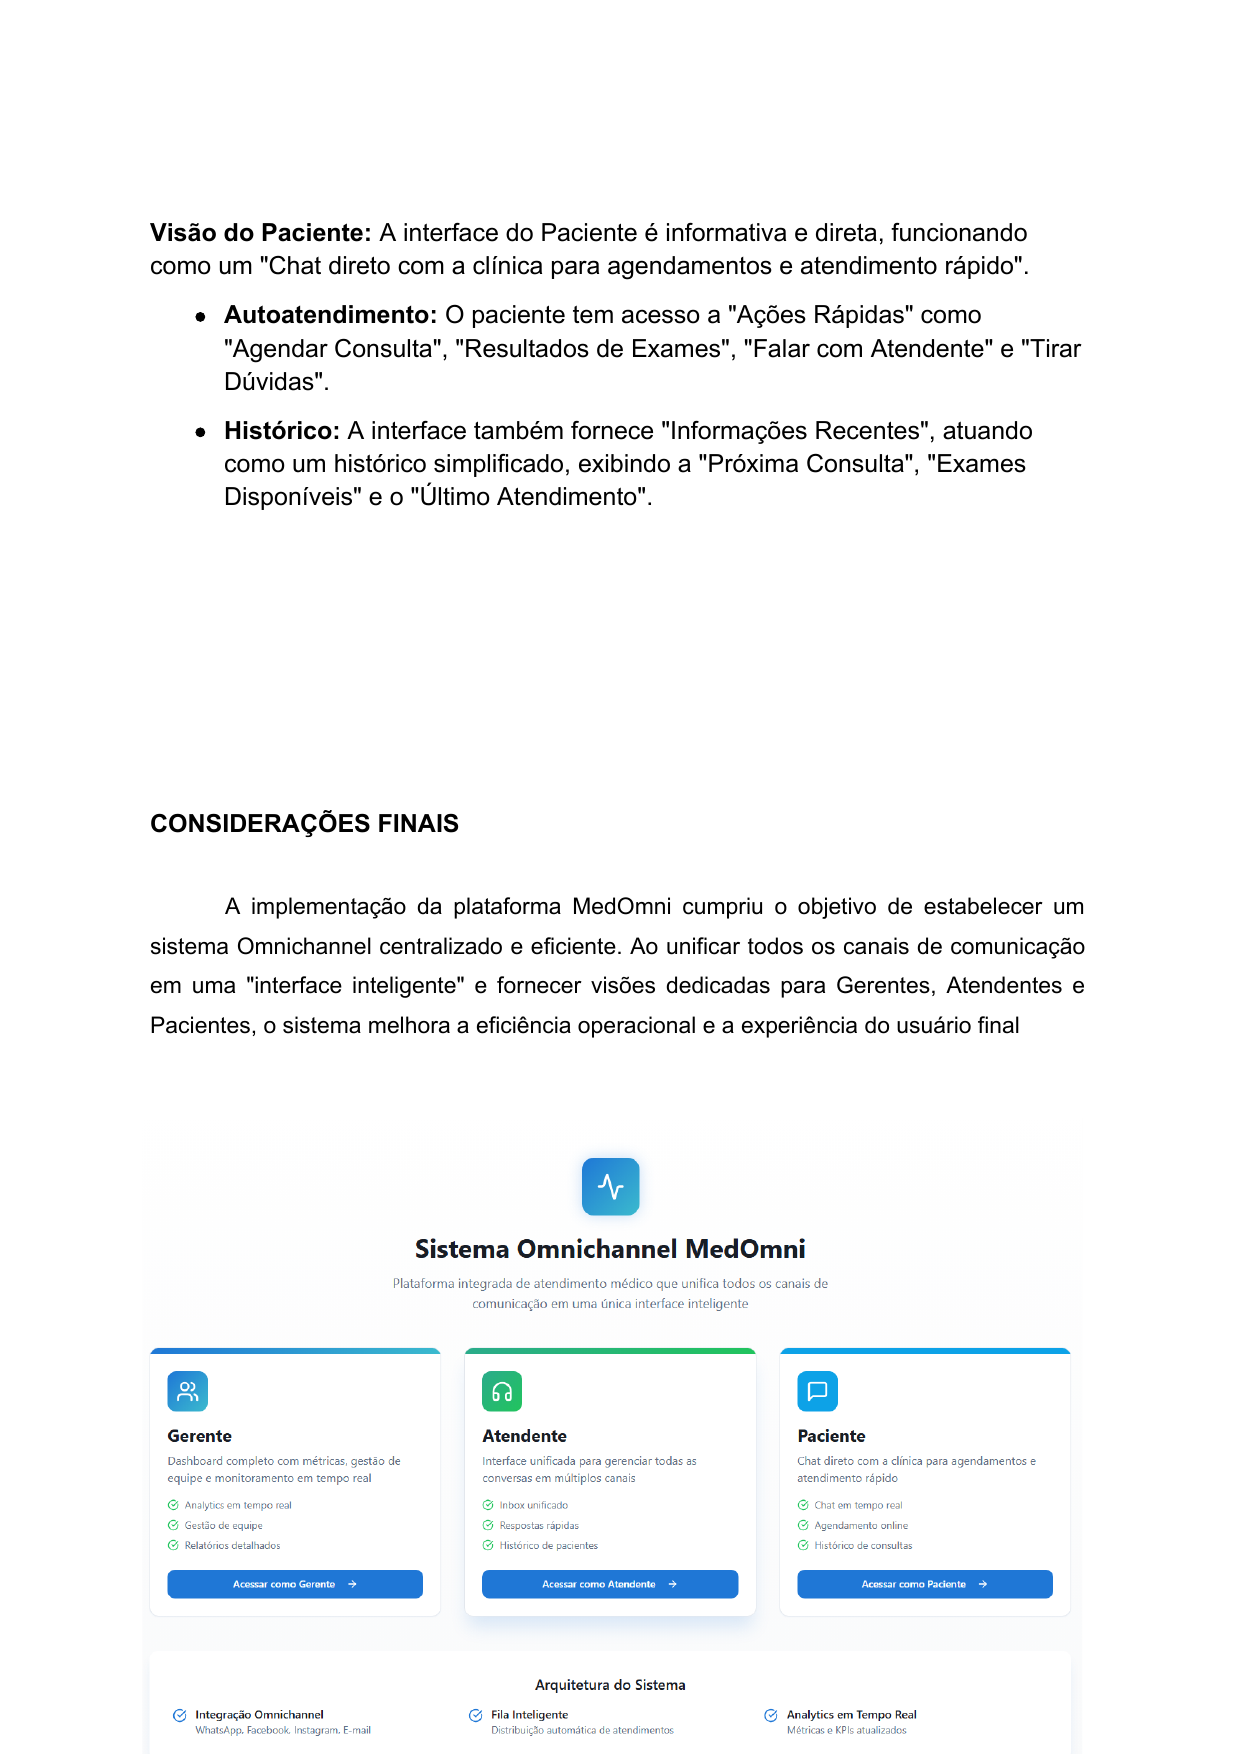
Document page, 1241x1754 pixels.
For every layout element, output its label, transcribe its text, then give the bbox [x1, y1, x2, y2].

text A implementação da plataforma MedOmni cumpriu o objetivo de estabelecer um sistema Omnichannel centralizado e eficiente. Ao unificar todos os canais de comunicação em uma "interface inteligente" e fornecer visões dedicadas para Gerentes, Atendentes e Pacientes, o sistema melhora a eficiência operacional e a experiência do usuário final [150, 893, 1086, 1038]
picture [142, 1118, 1083, 1754]
list Autoatendimento: O paciente tem acesso a "Ações Rápidas" como "Agendar Consulta", "Resultados de Exames", "Falar com Atendente" e "Tirar Dúvidas". [194, 299, 1090, 395]
list Histórico: A interface também fornece "Informações Recentes", atuando como um histórico simplificado, exibindo a "Próxima Consulta", "Exames Disponíveis" e o "Último Atendimento". [194, 414, 1090, 511]
text Visão do Paciente: A interface do Paciente é informativa e direta, funcionando como um "Chat direto com a clínica para agendamentos e atendimento rápido". [150, 218, 1090, 280]
subtitle CONSIDERAÇÕES FINAIS [150, 809, 1090, 838]
